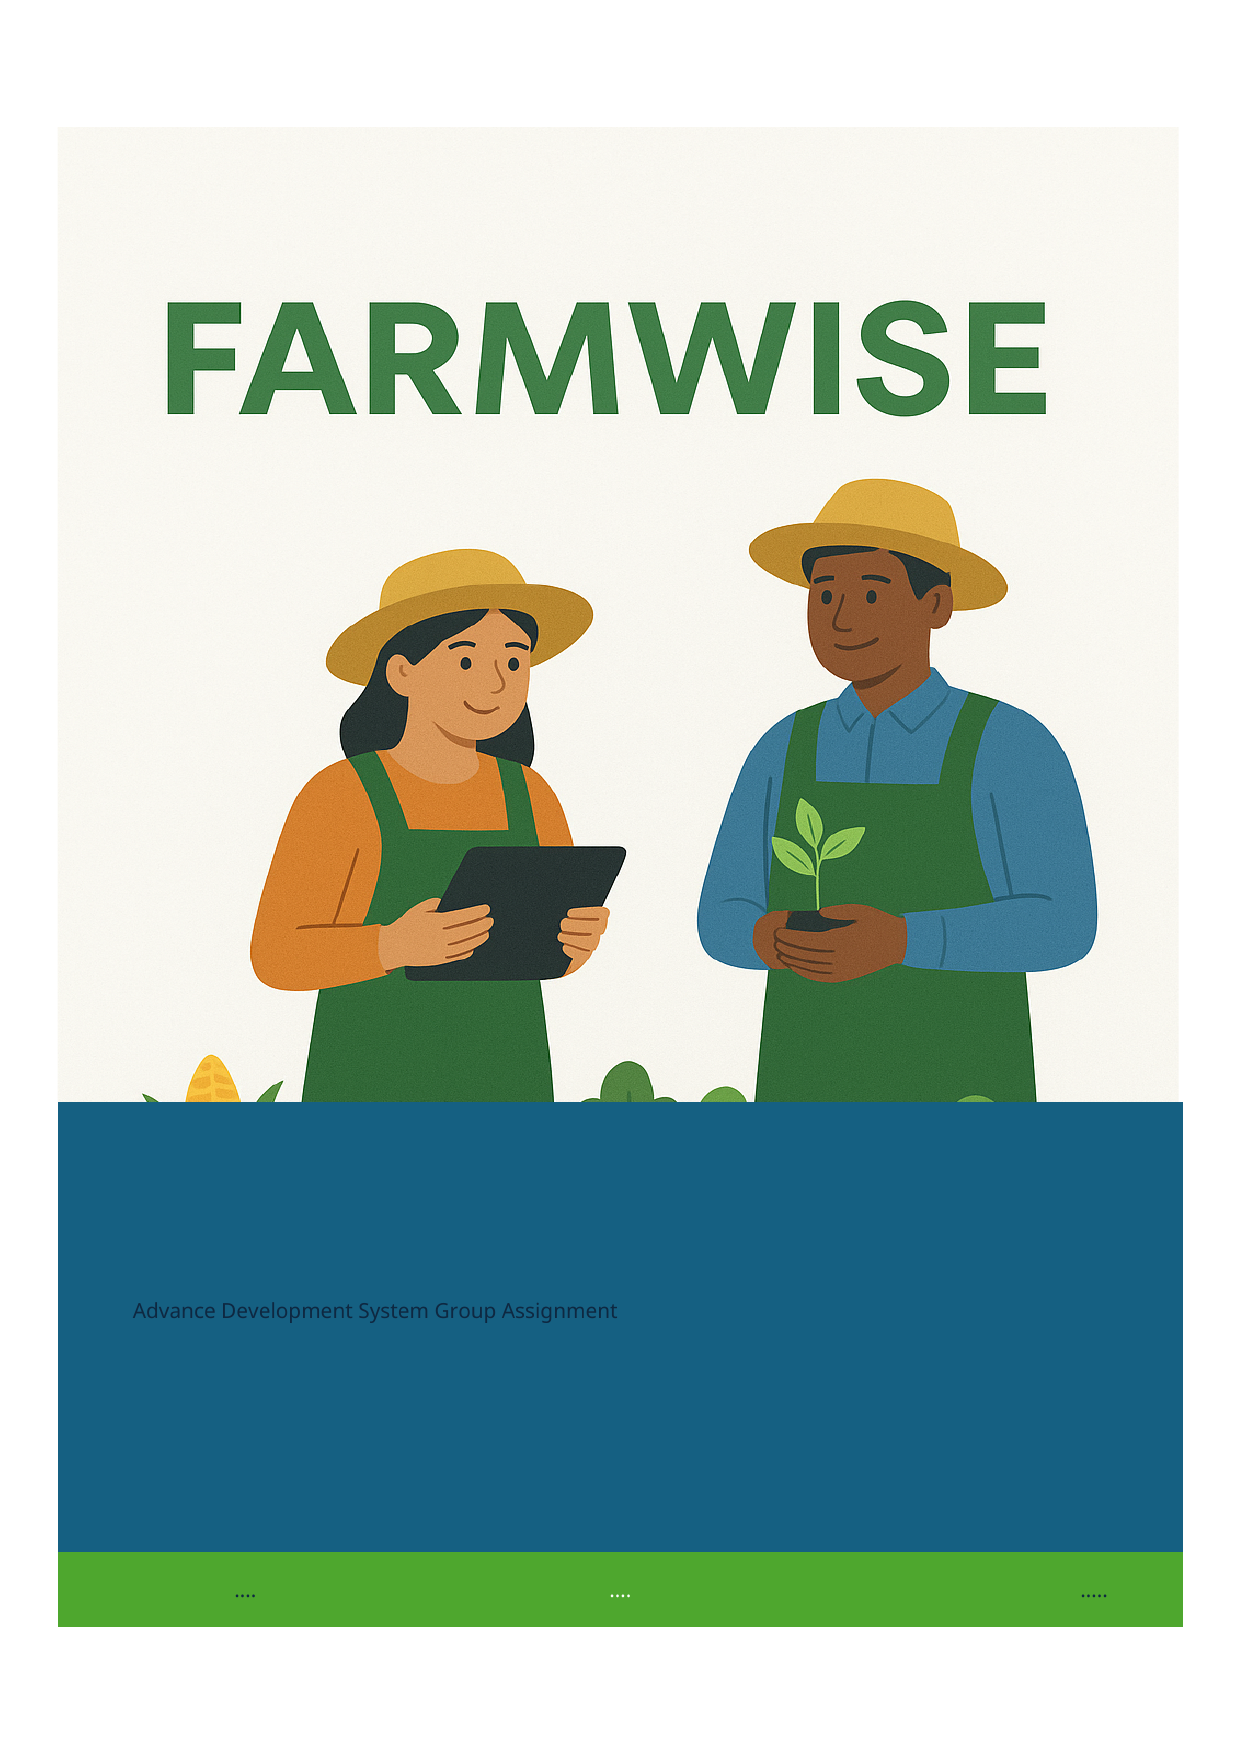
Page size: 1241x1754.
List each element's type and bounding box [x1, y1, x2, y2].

picture [57, 127, 1179, 1102]
